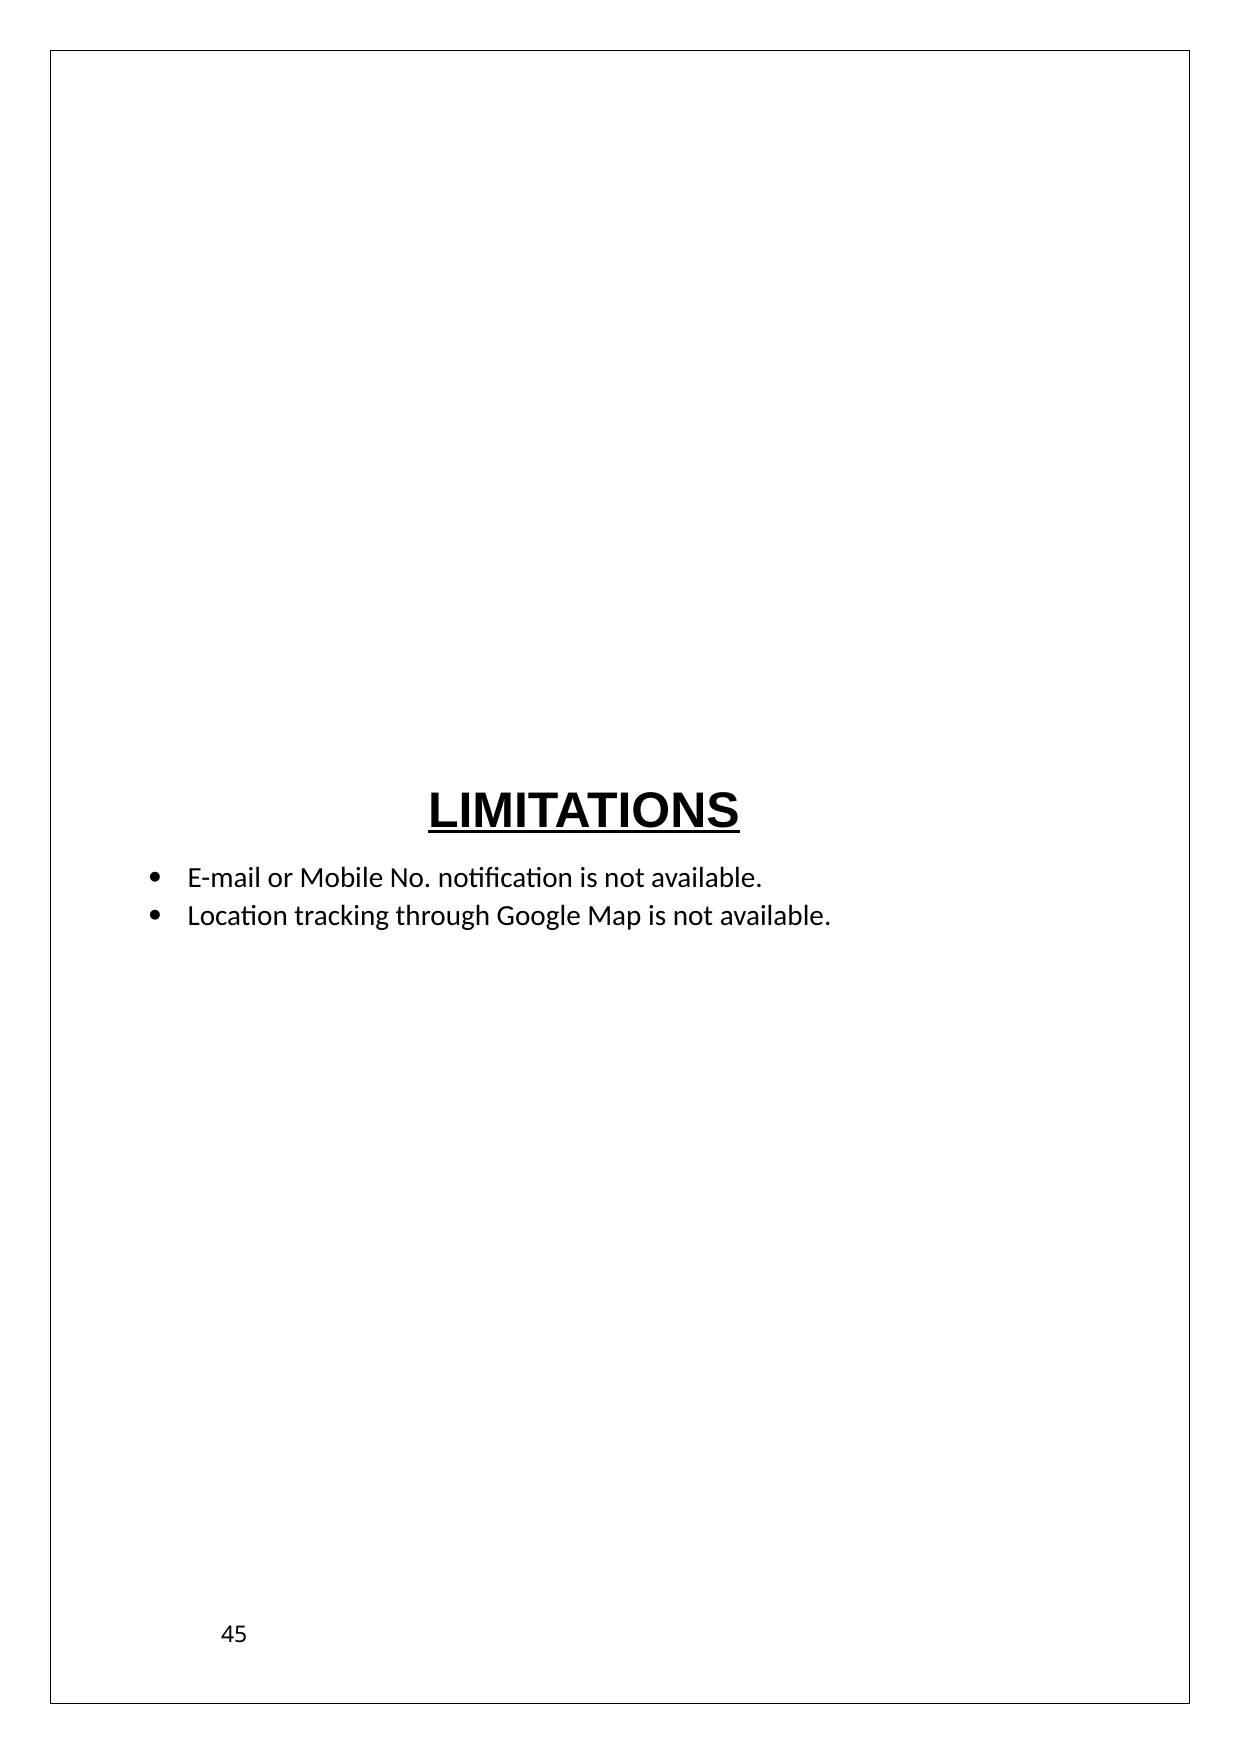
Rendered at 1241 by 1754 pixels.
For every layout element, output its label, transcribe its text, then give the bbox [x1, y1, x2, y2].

list Location tracking through Google Map is not available. [150, 897, 1090, 933]
list E-mail or Mobile No. notification is not available. [150, 859, 1090, 894]
text LIMITATIONS [150, 780, 1090, 837]
